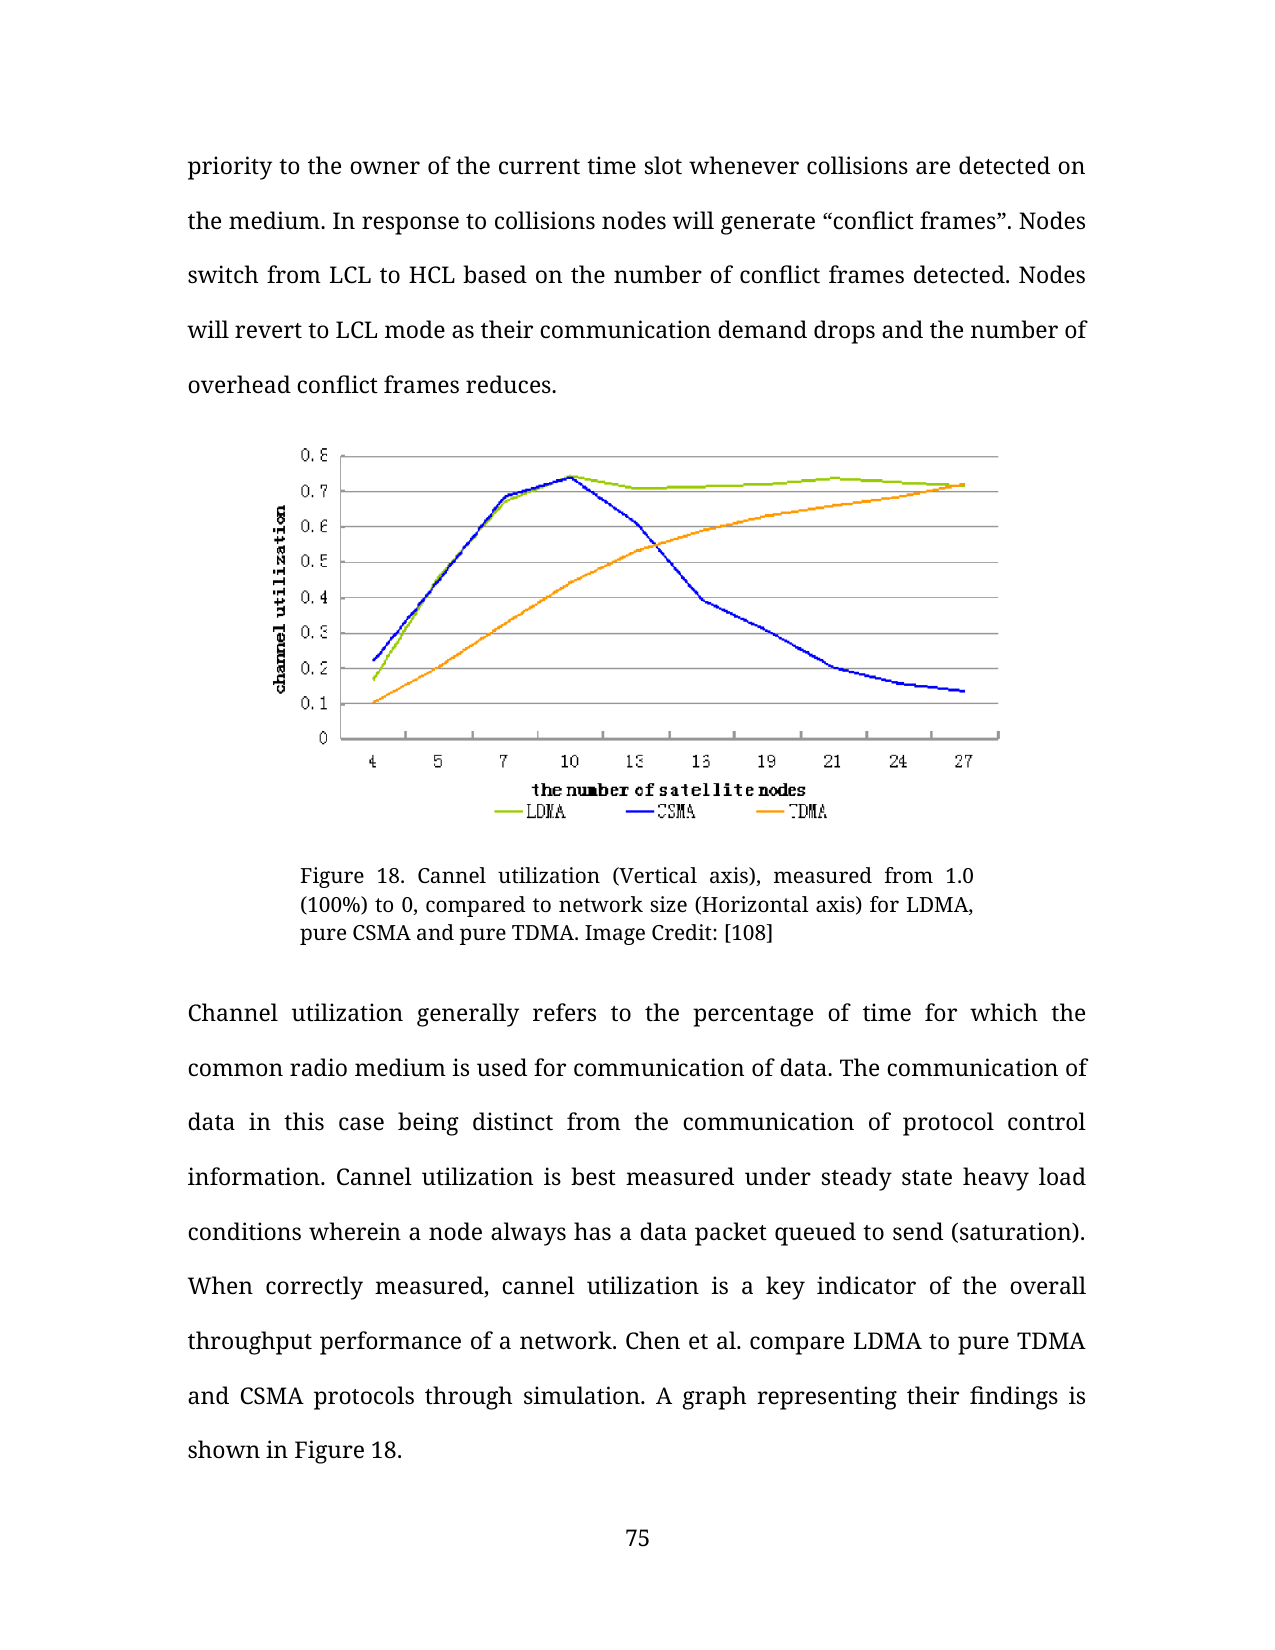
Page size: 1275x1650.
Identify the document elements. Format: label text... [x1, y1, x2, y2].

picture [268, 440, 1007, 822]
text Figure 18. Cannel utilization (Vertical axis), measured from 1.0 (100%) to 0, compared to network size (Horizontal axis) for LDMA, pure CSMA and pure TDMA. Image Credit: [108] [300, 861, 975, 947]
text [187, 150, 1087, 400]
text Channel utilization generally refers to the percentage of time for which the common radio medium is used for communication of data. The communication of data in this case being distinct from the communication of protocol control information. Cannel utilization is best measured under steady state heavy load conditions wherein a node always has a data packet queued to send (saturation). When correctly measured, cannel utilization is a key indicator of the overall throughput performance of a network. Chen et al. compare LDMA to pure TDMA and CSMA protocols through simulation. A graph representing their findings is shown in Figure 18. [187, 997, 1087, 1466]
